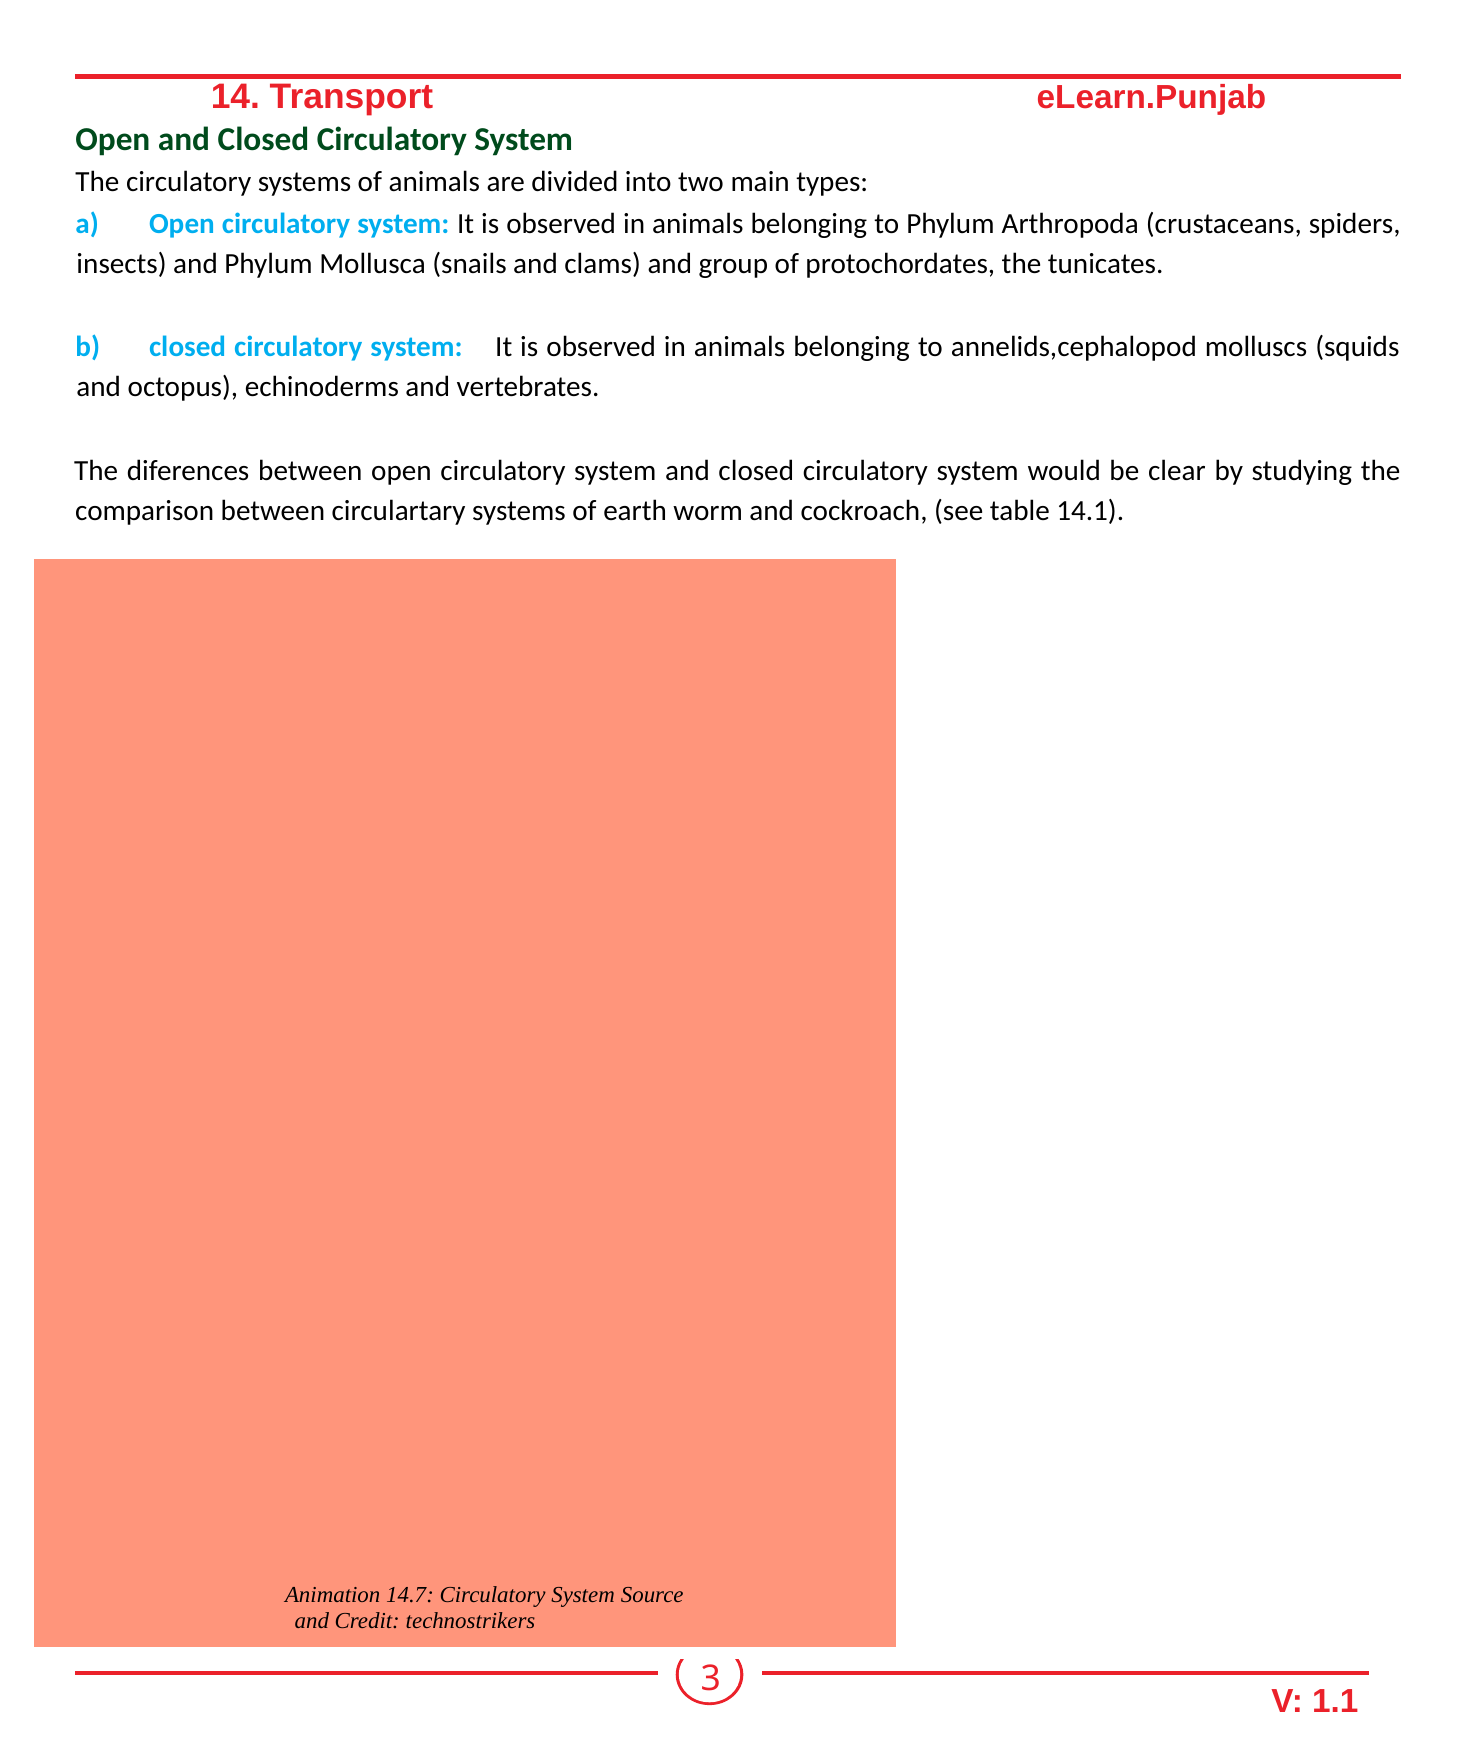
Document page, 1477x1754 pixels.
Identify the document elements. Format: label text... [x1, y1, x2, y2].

list closed circulatory system: It is observed in animals belonging to annelids,cephalopod molluscs (squids and octopus), echinoderms and vertebrates. [75, 328, 1402, 404]
table_header Animation 14.7: Circulatory System Source and Credit: technostrikers [34, 559, 896, 1647]
text The circulatory systems of animals are divided into two main types: [75, 163, 1402, 198]
subtitle Open and Closed Circulatory System [75, 118, 1403, 158]
text The diferences between open circulatory system and closed circulatory system would be clear by studying the comparison between circulartary systems of earth worm and cockroach, (see table 14.1). [74, 452, 1402, 527]
list Open circulatory system: It is observed in animals belonging to Phylum Arthropoda (crustaceans, spiders, insects) and Phylum Mollusca (snails and clams) and group of protochordates, the tunicates. [75, 205, 1402, 281]
